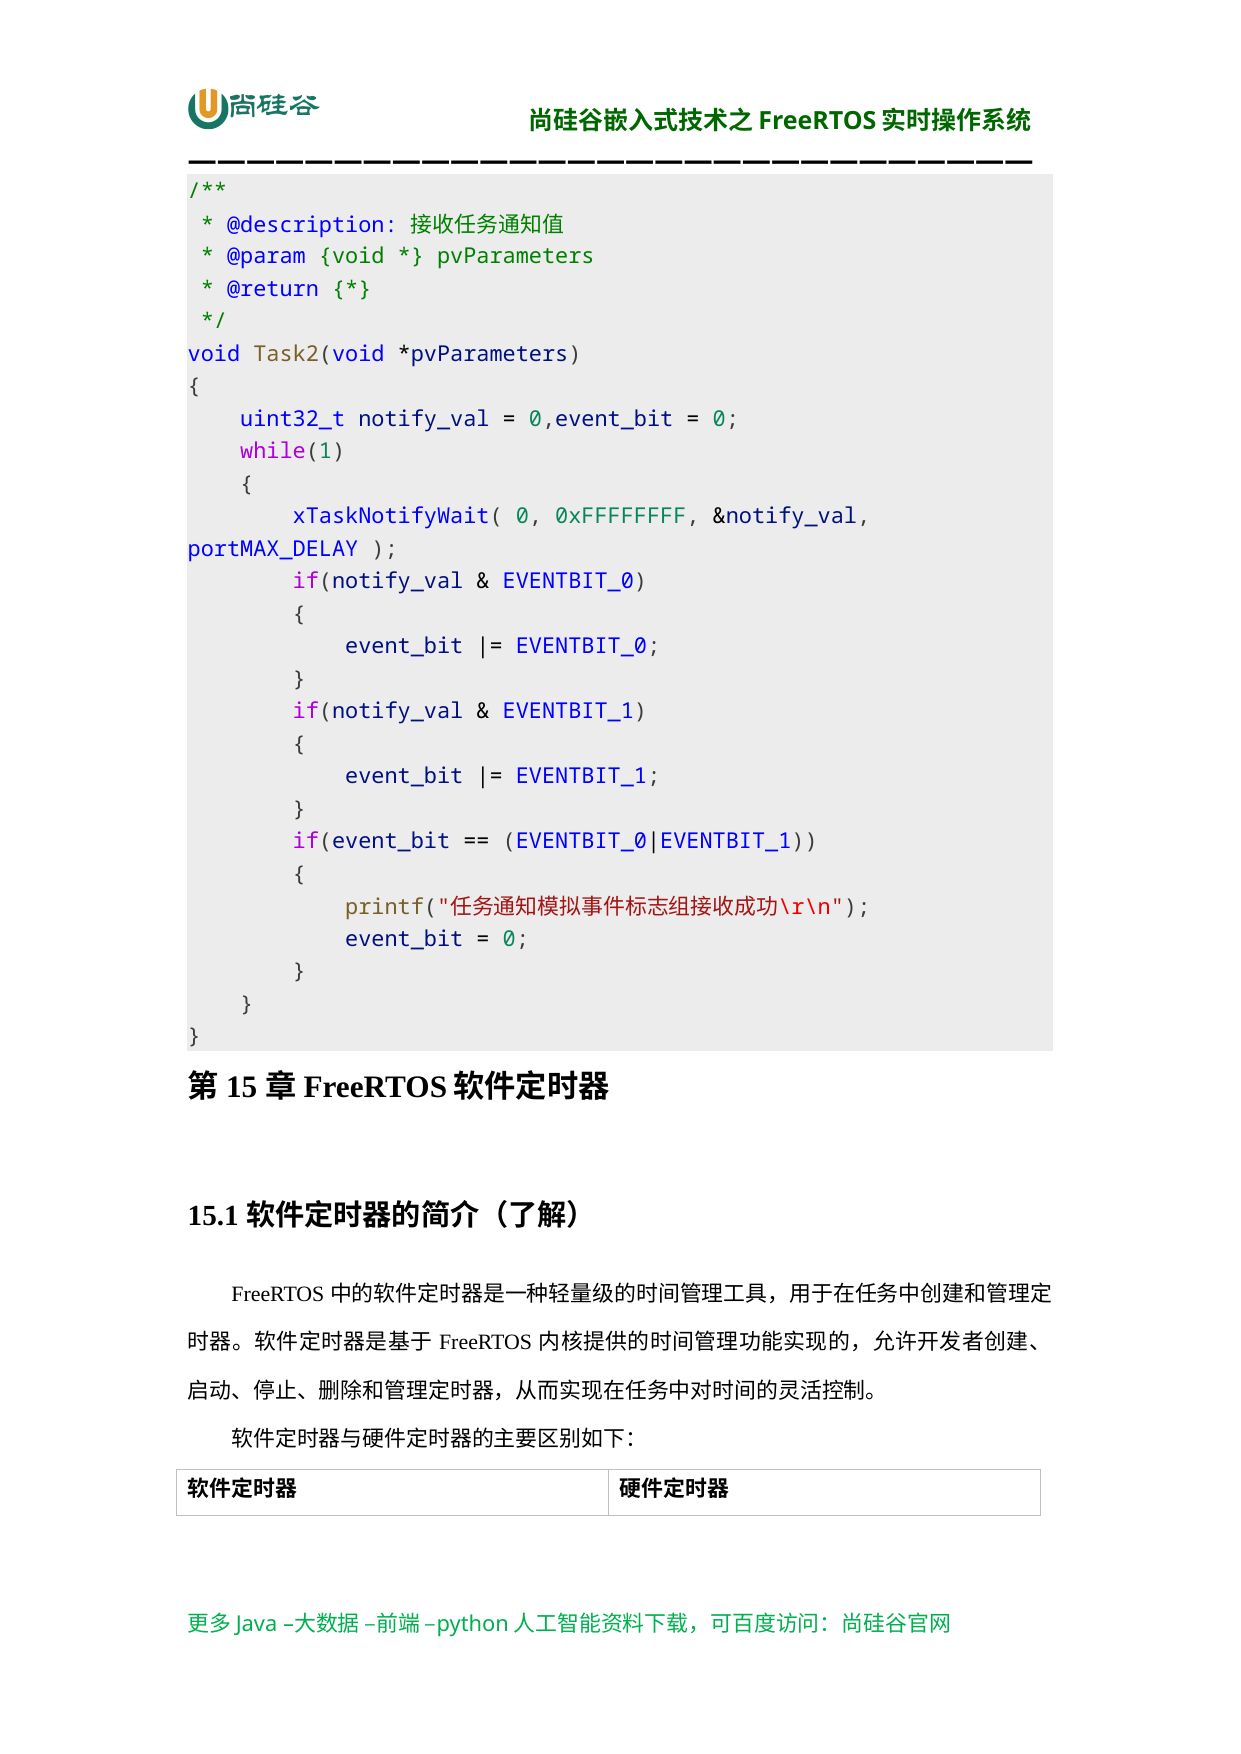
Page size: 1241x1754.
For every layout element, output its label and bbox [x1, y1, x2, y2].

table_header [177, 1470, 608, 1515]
picture [187, 88, 321, 130]
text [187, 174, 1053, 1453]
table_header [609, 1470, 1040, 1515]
